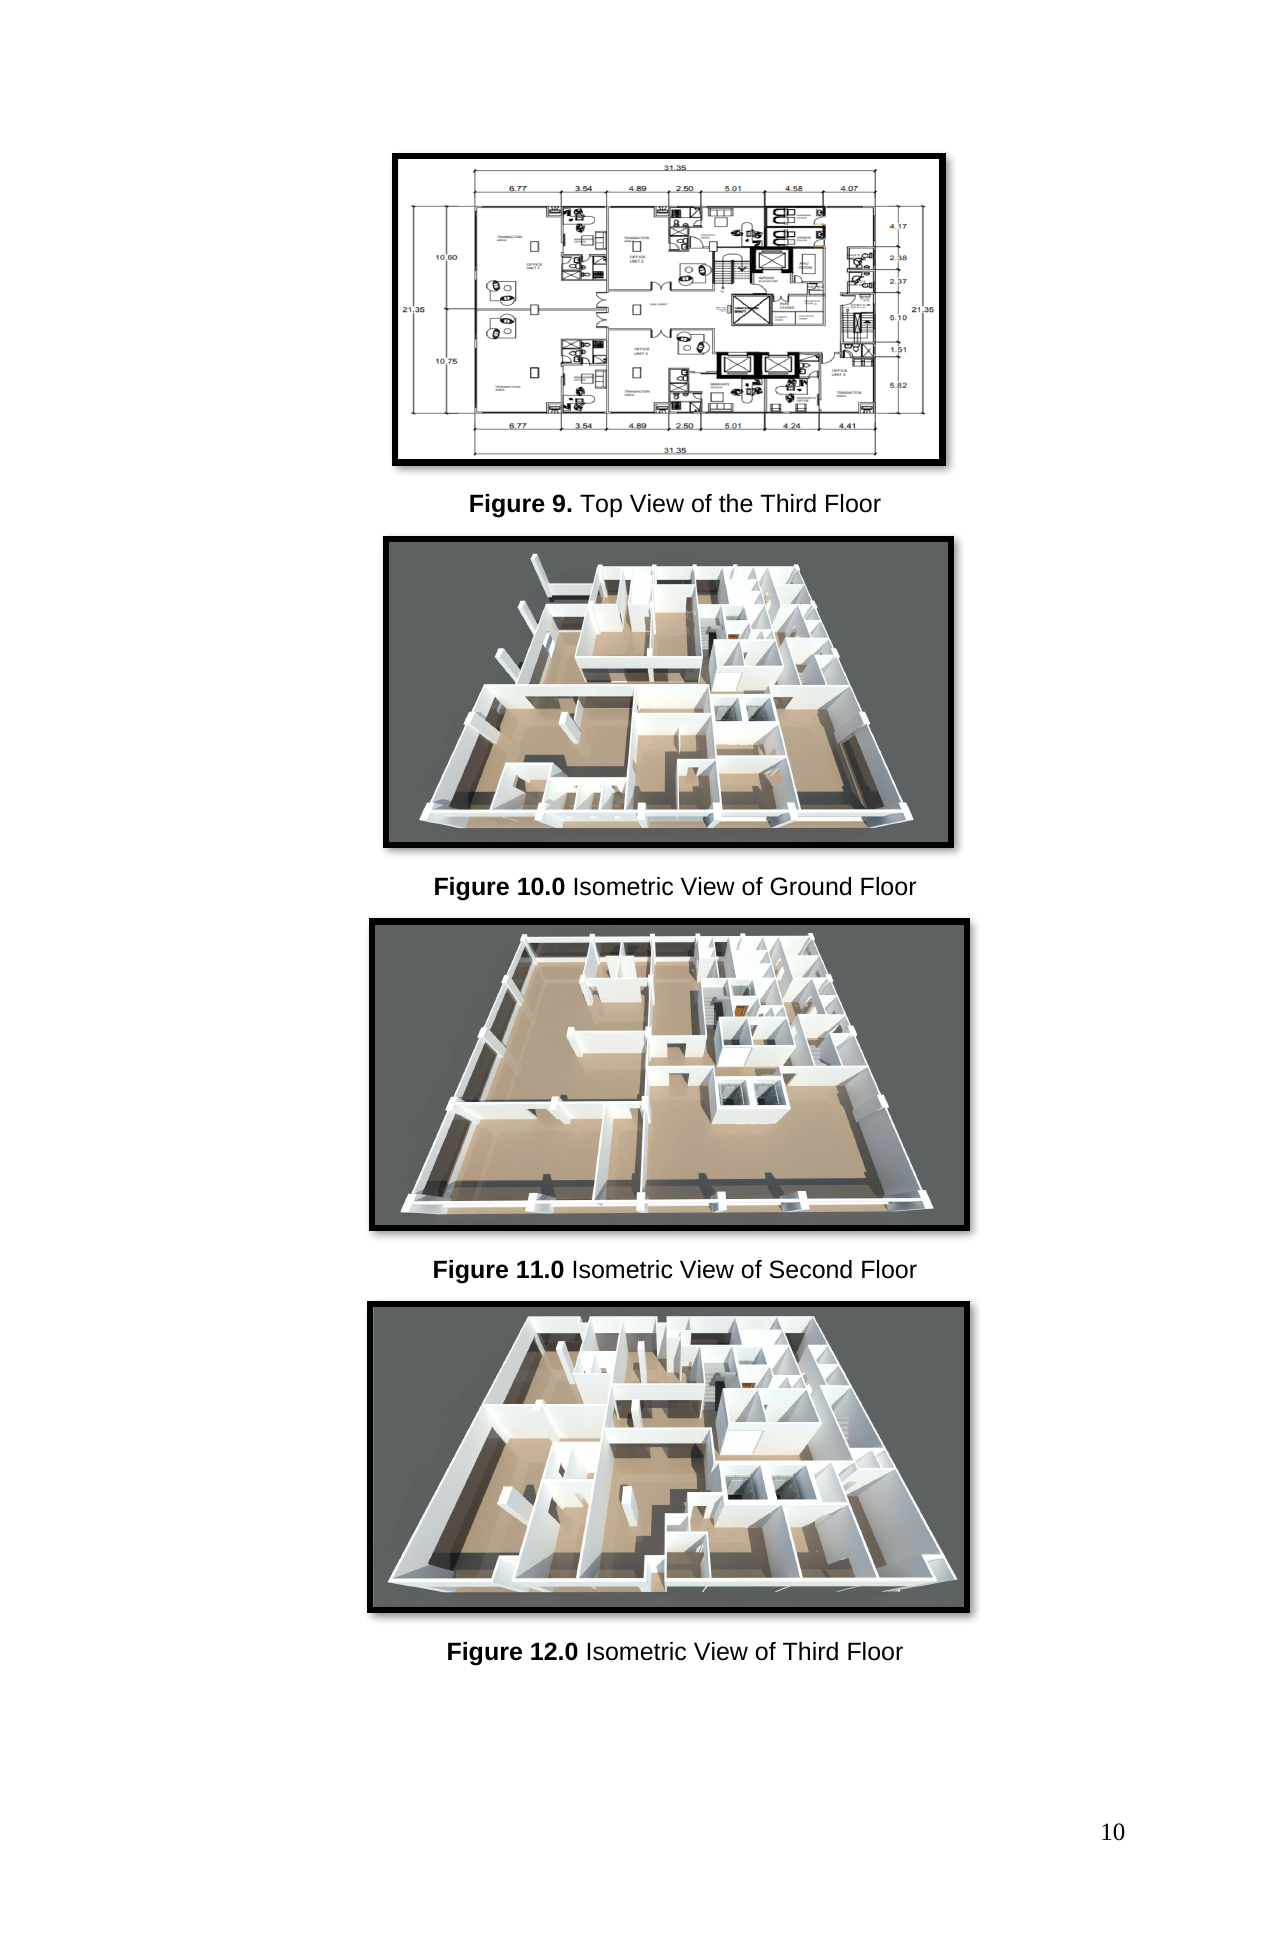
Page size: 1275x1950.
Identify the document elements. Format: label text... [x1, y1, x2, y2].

list Figure 11.0 Isometric View of Second Floor [225, 1255, 1125, 1283]
list Figure 9. Top View of the Third Floor [225, 489, 1125, 518]
list Figure 12.0 Isometric View of Third Floor [225, 1637, 1125, 1666]
list Figure 10.0 Isometric View of Ground Floor [225, 872, 1125, 901]
picture [398, 159, 939, 459]
picture [375, 925, 964, 1225]
picture [389, 542, 948, 842]
picture [373, 1307, 964, 1607]
